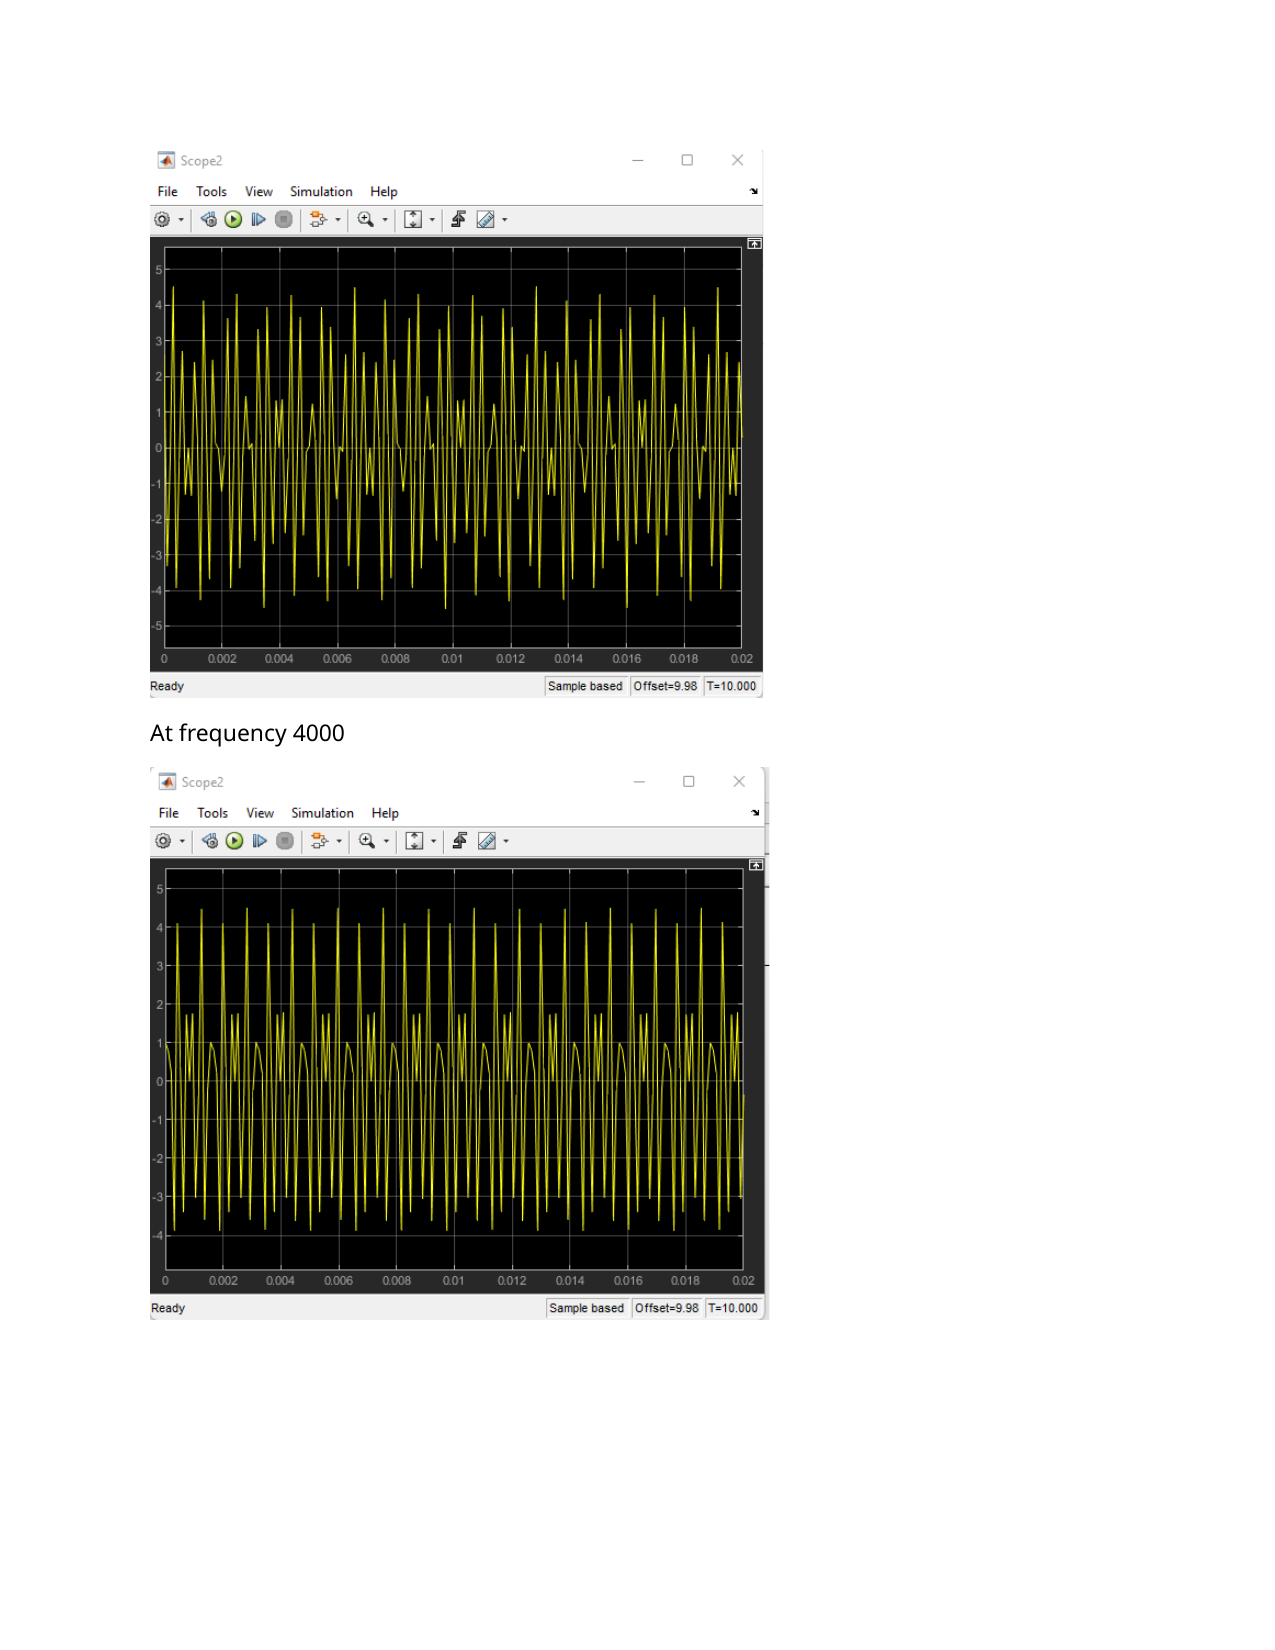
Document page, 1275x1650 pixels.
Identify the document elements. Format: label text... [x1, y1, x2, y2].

picture [150, 150, 764, 698]
picture [150, 767, 770, 1320]
text At frequency 4000 [150, 717, 1125, 748]
